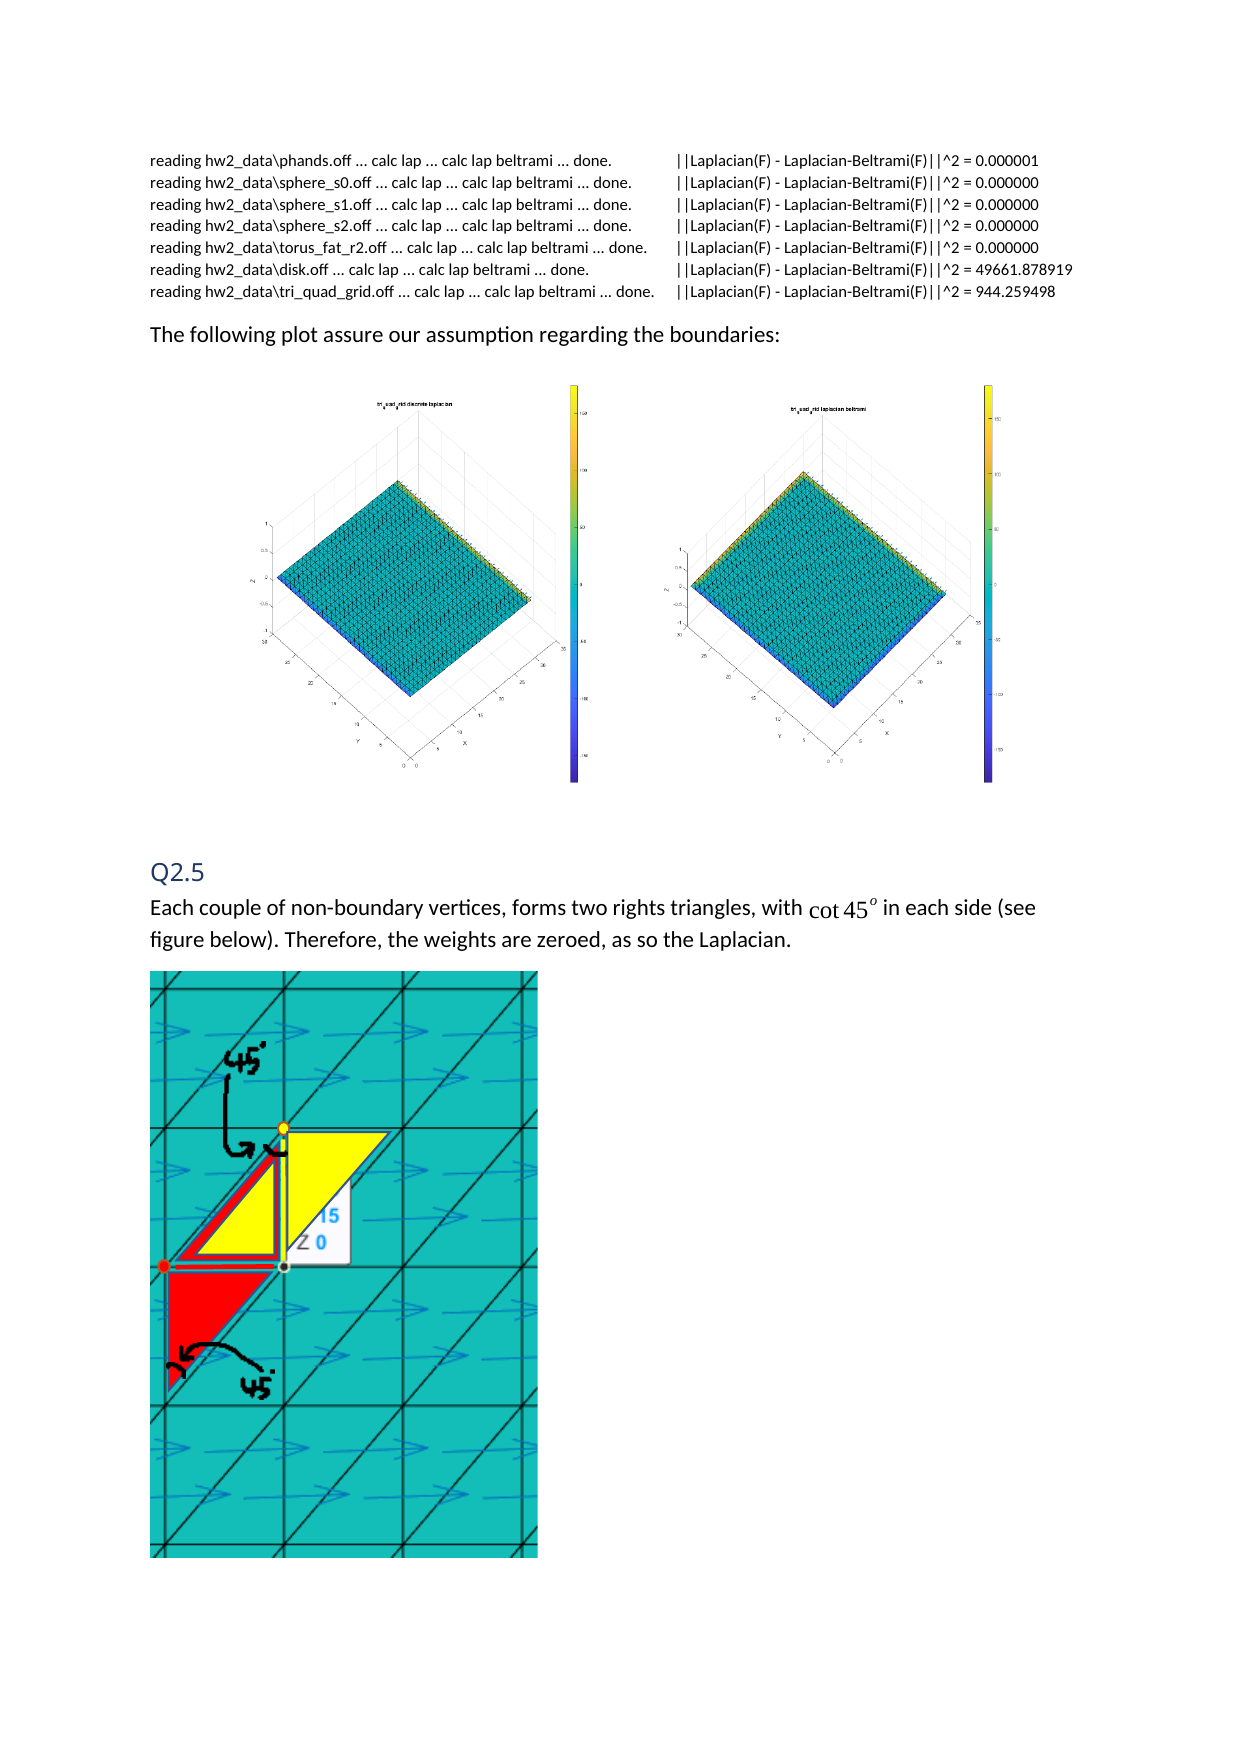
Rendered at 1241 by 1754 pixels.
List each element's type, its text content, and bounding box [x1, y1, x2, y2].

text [150, 150, 1090, 302]
text The following plot assure our assumption regarding the boundaries: [150, 320, 1090, 350]
picture [150, 971, 538, 1558]
picture [150, 350, 1091, 836]
picture [150, 1312, 167, 1356]
subtitle Q2.5 [150, 855, 1090, 889]
text Each couple of non-boundary vertices, forms two rights triangles, with in each side (see figure below). Therefore, the weights are zeroed, as so the Laplacian. [150, 892, 1090, 953]
